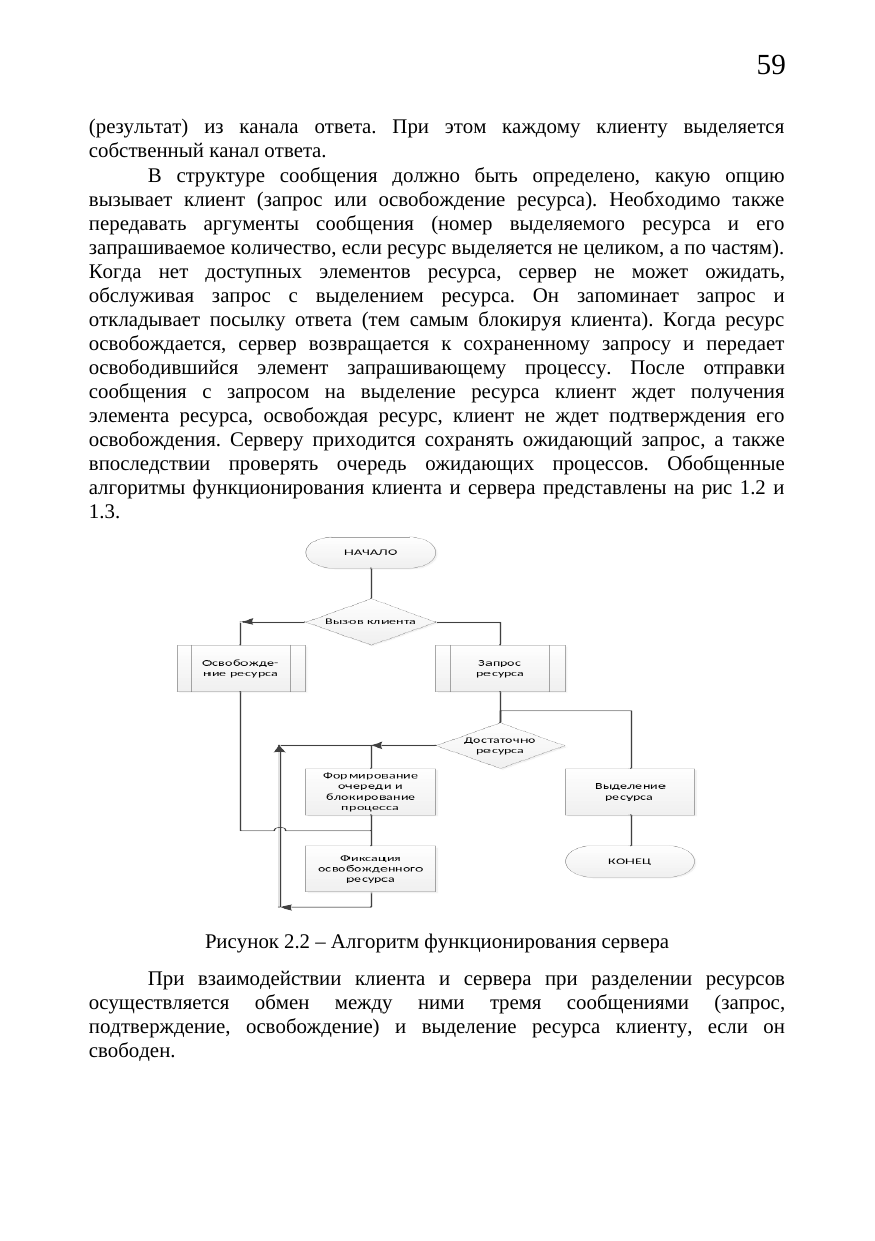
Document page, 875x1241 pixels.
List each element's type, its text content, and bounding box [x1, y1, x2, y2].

text Рисунок 2.2 – Алгоритм функционирования сервера [89, 929, 785, 953]
text При взаимодействии клиента и сервера при разделении ресурсов осуществляется обмен между ними тремя сообщениями (запрос, подтверждение, освобождение) и выделение ресурса клиенту, если он свободен. [89, 966, 785, 1062]
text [89, 114, 785, 162]
text В структуре сообщения должно быть определено, какую опцию вызывает клиент (запрос или освобождение ресурса). Необходимо также передавать аргументы сообщения (номер выделяемого ресурса и его запрашиваемое количество, если ресурс выделяется не целиком, а по частям). Когда нет доступных элементов ресурса, сервер не может ожидать, обслуживая запрос с выделением ресурса. Он запоминает запрос и откладывает посылку ответа (тем самым блокируя клиента). Когда ресурс освобождается, сервер возвращается к сохраненному запросу и передает освободившийся элемент запрашивающему процессу. После отправки сообщения с запросом на выделение ресурса клиент ждет получения элемента ресурса, освобождая ресурс, клиент не ждет подтверждения его освобождения. Серверу приходится сохранять ожидающий запрос, а также впоследствии проверять очередь ожидающих процессов. Обобщенные алгоритмы функционирования клиента и сервера представлены на рис 1.2 и 1.3. [89, 162, 785, 523]
